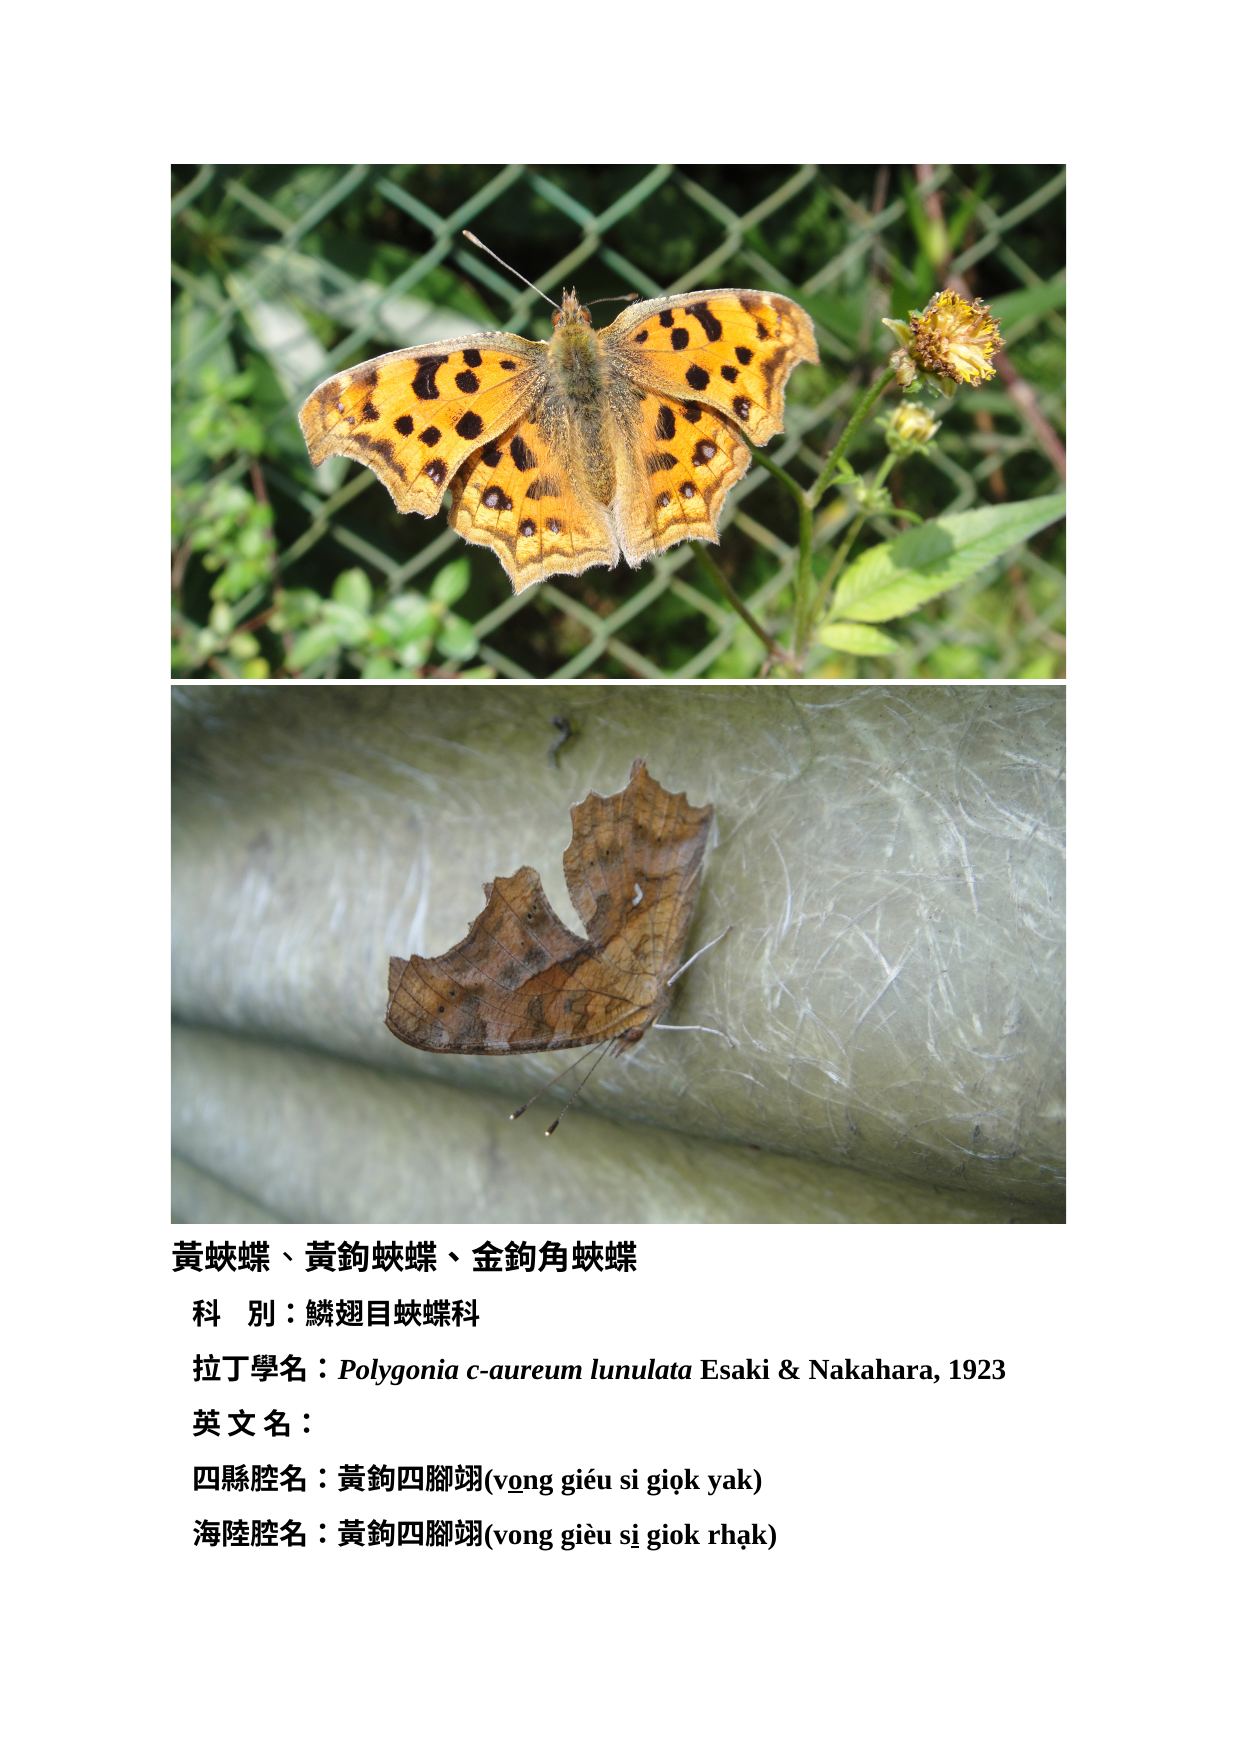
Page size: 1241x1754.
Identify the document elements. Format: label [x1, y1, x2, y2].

table_cell [160, 686, 1078, 1230]
picture [170, 685, 1067, 1224]
table_cell [160, 1230, 1078, 1561]
table_header [160, 165, 1078, 686]
picture [170, 164, 1067, 679]
